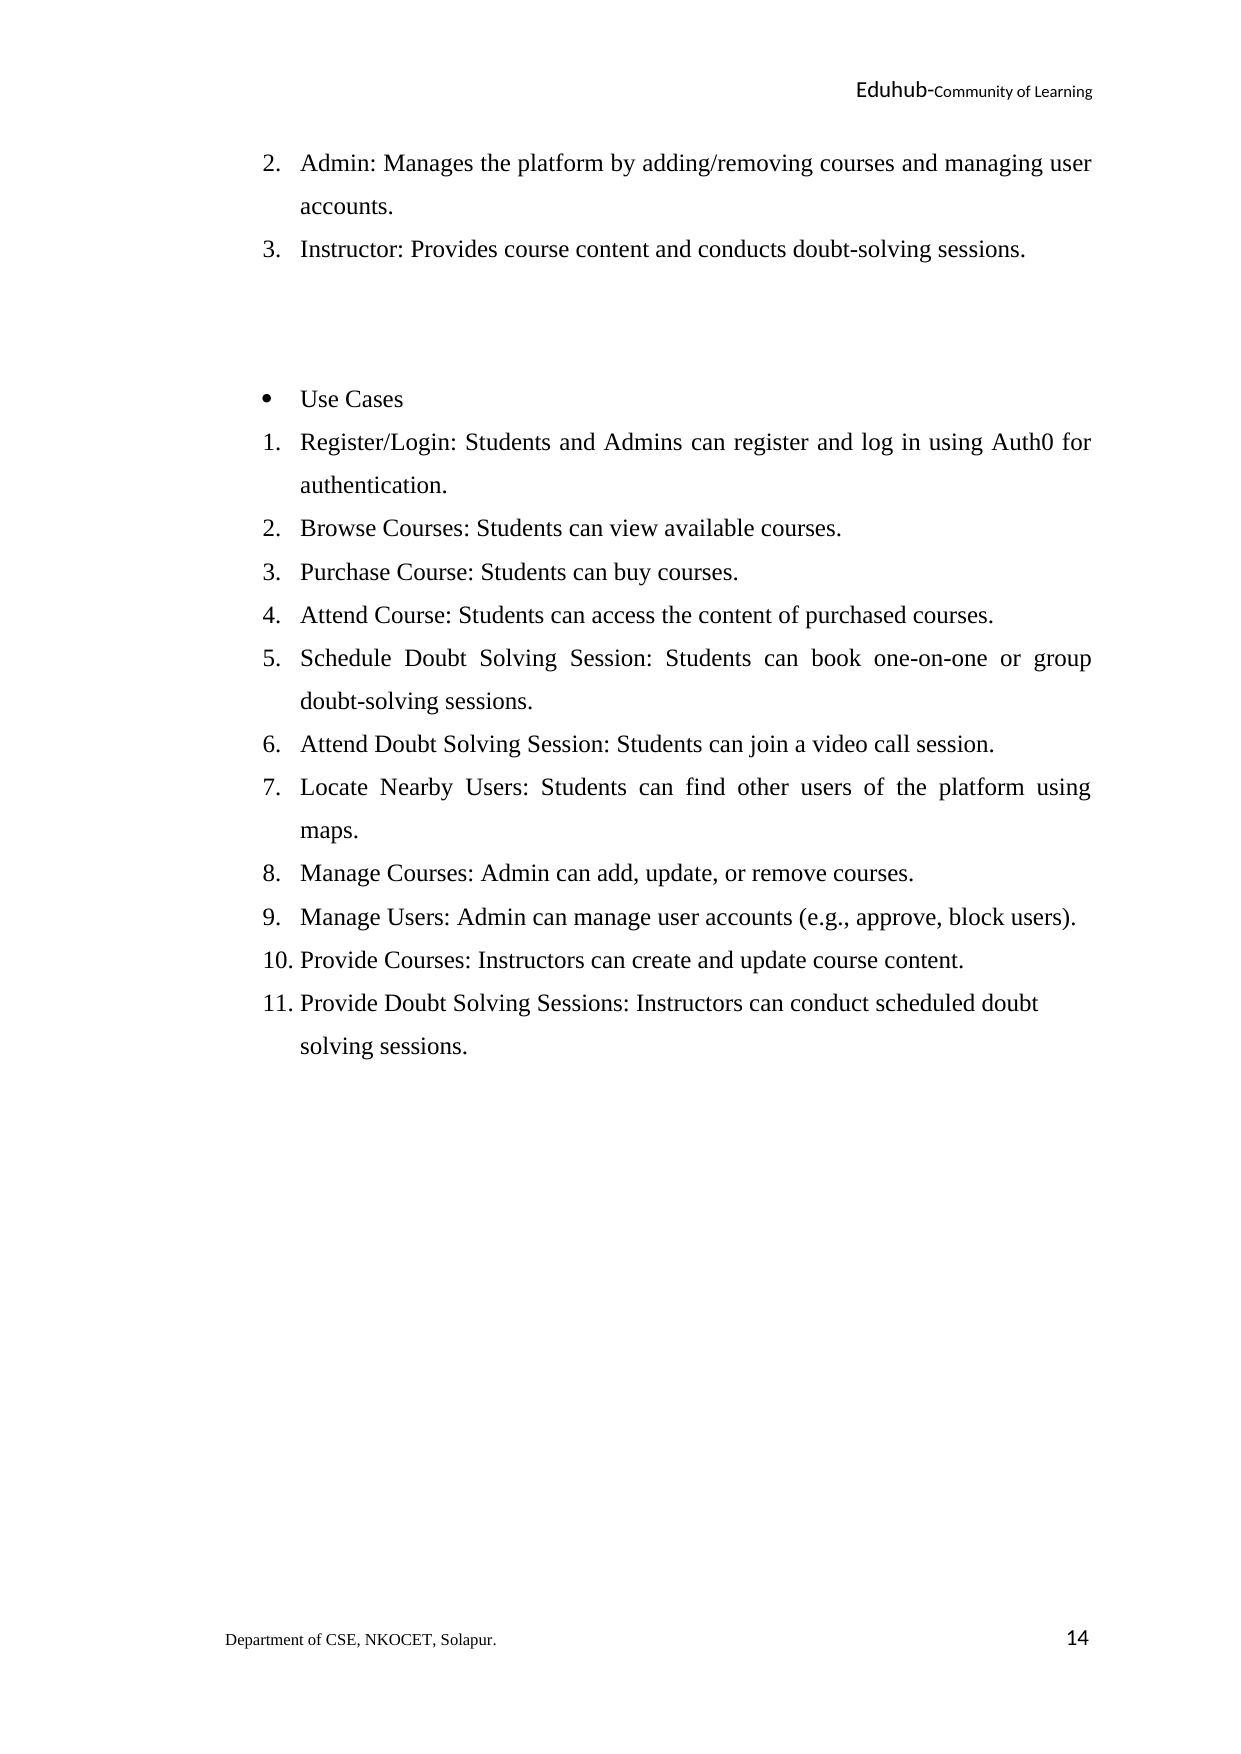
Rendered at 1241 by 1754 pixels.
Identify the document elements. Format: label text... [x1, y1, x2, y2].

list Attend Course: Students can access the content of purchased courses. [262, 600, 1092, 628]
list Browse Courses: Students can view available courses. [262, 513, 1092, 542]
list Instructor: Provides course content and conducts doubt-solving sessions. [262, 234, 1092, 263]
list Use Cases [262, 384, 1092, 413]
list Manage Courses: Admin can add, update, or remove courses. [262, 858, 1092, 887]
list Provide Courses: Instructors can create and update course content. [262, 945, 1092, 973]
list Admin: Manages the platform by adding/removing courses and managing user accounts. [262, 148, 1092, 219]
list Locate Nearby Users: Students can find other users of the platform using maps. [262, 772, 1092, 844]
list Register/Login: Students and Admins can register and log in using Auth0 for authentication. [262, 427, 1092, 499]
list Purchase Course: Students can buy courses. [262, 557, 1092, 585]
list Schedule Doubt Solving Session: Students can book one-on-one or group doubt-solving sessions. [262, 643, 1092, 715]
list Attend Doubt Solving Session: Students can join a video call session. [262, 729, 1092, 758]
list Manage Users: Admin can manage user accounts (e.g., approve, block users). [262, 902, 1092, 930]
list Provide Doubt Solving Sessions: Instructors can conduct scheduled doubt solving sessions. [262, 988, 1092, 1145]
